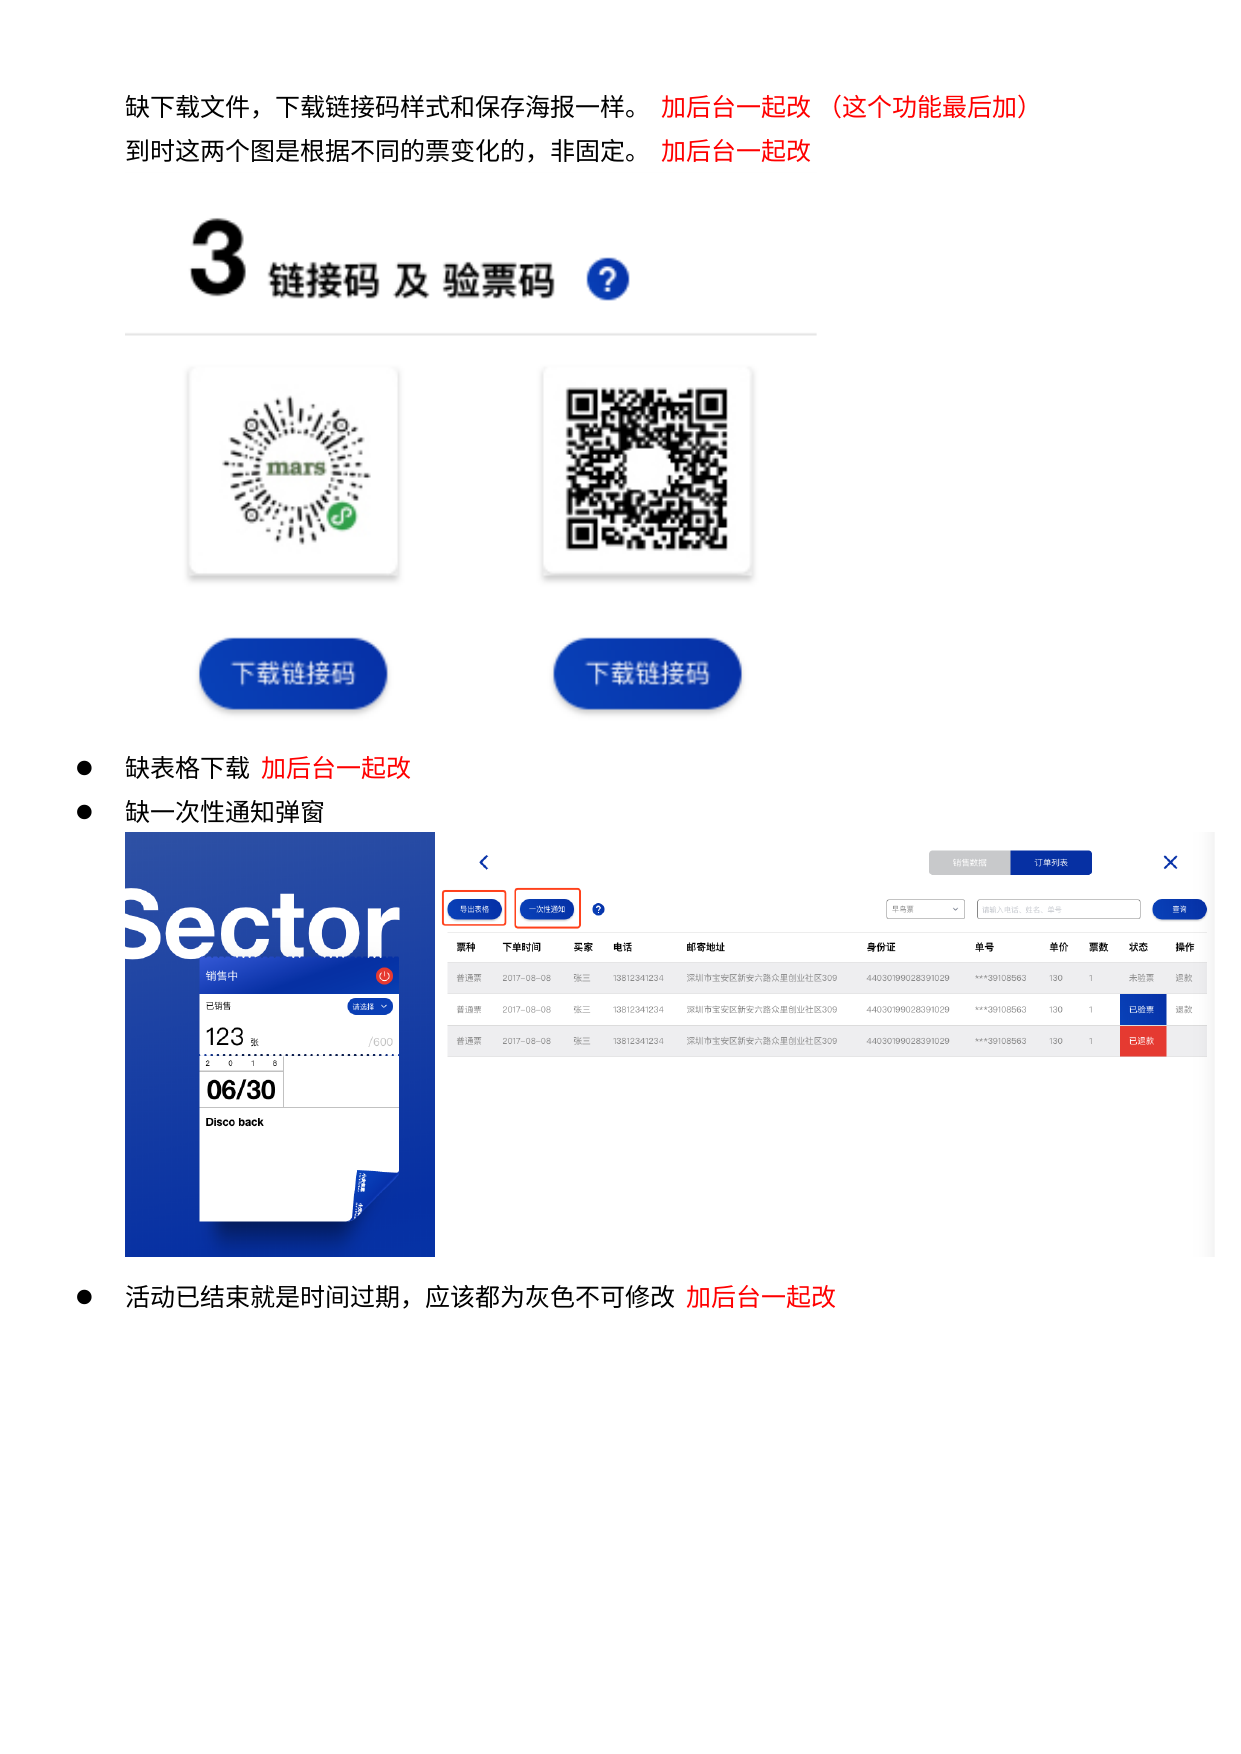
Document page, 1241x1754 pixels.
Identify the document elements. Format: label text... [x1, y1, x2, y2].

list 缺表格下载 加后台一起改 [75, 745, 1165, 789]
picture [125, 172, 817, 739]
list 到时这两个图是根据不同的票变化的，非固定。 加后台一起改 [125, 128, 1165, 172]
picture [125, 832, 1215, 1257]
list 缺一次性通知弹窗 [75, 789, 1165, 833]
list 活动已结束就是时间过期，应该都为灰色不可修改 加后台一起改 [75, 1273, 1165, 1318]
list 缺下载文件，下载链接码样式和保存海报一样。 加后台一起改 （这个功能最后加） [125, 84, 1165, 128]
